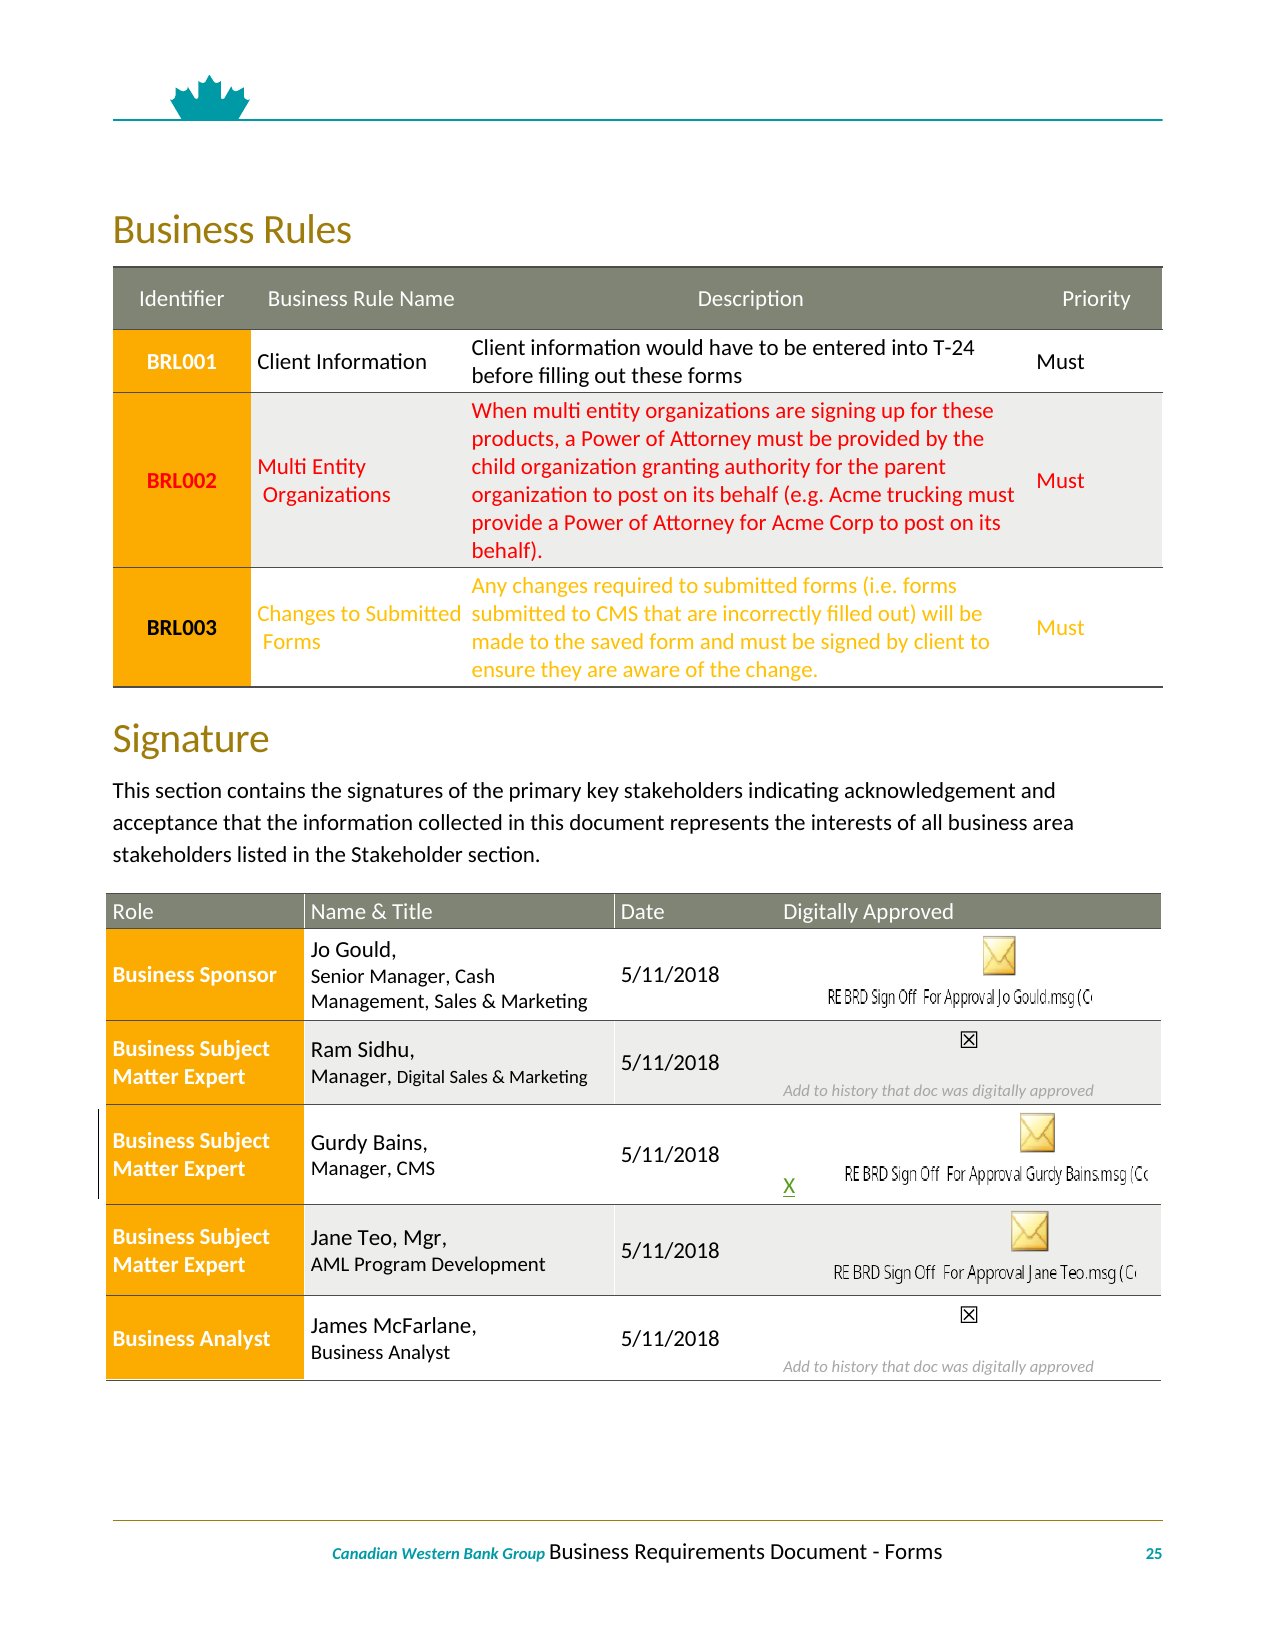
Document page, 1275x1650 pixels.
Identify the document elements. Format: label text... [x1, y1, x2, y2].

table_cell 5/11/2018 [615, 1021, 777, 1104]
subtitle Signature [112, 712, 1162, 763]
subtitle Business Rules [112, 203, 1162, 254]
table_header Identifier [113, 268, 251, 329]
table_cell Add to history that doc was digitally approved [777, 1021, 1161, 1104]
table_cell Business Analyst [106, 1296, 304, 1379]
table_cell James McFarlane, Business Analyst [305, 1296, 614, 1379]
table_cell [777, 929, 1161, 1020]
table_cell 5/11/2018 [615, 929, 777, 1020]
table_header Date [615, 894, 777, 928]
table_cell Jo Gould, Senior Manager, Cash Management, Sales & Marketing [305, 929, 614, 1020]
table_cell Any changes required to submitted forms (i.e. forms submitted to CMS that are incorrectly filled out) will be made to the saved form and must be signed by client to ensure they are aware of the change. [471, 568, 1030, 686]
table_header Description [471, 268, 1030, 329]
table_cell 5/11/2018 [615, 1205, 777, 1295]
table_cell When multi entity organizations are signing up for these products, a Power of Attorney must be provided by the child organization granting authority for the parent organization to post on its behalf (e.g. Acme trucking must provide a Power of Attorney for Acme Corp to post on its behalf). [471, 393, 1030, 567]
table_cell Business Sponsor [106, 929, 304, 1020]
table_header Business Rule Name [251, 268, 471, 329]
table_cell Must [1030, 393, 1162, 567]
table_cell Business Subject Matter Expert [106, 1021, 304, 1104]
table_cell BRL003 [113, 568, 251, 686]
text This section contains the signatures of the primary key stakeholders indicating acknowledgement and acceptance that the information collected in this document represents the interests of all business area stakeholders listed in the Stakeholder section. [112, 776, 1162, 868]
table_cell [777, 1205, 1161, 1295]
table_cell 5/11/2018 [615, 1105, 777, 1204]
table_cell Add to history that doc was digitally approved [777, 1296, 1161, 1379]
table_cell BRL001 [113, 330, 251, 392]
table_header Digitally Approved [777, 894, 1161, 928]
table_header Priority [1030, 268, 1162, 329]
table_cell 5/11/2018 [615, 1296, 777, 1379]
table_cell Changes to Submitted Forms [251, 568, 471, 686]
table_header Name & Title [305, 894, 614, 928]
table_cell Gurdy Bains, Manager, CMS [305, 1105, 614, 1204]
table_cell Client Information [251, 330, 471, 392]
table_cell Business Subject Matter Expert [106, 1105, 304, 1204]
table_cell Client information would have to be entered into T-24 before filling out these forms [471, 330, 1030, 392]
table_cell Must [1030, 568, 1162, 686]
table_cell Ram Sidhu, Manager, Digital Sales & Marketing [305, 1021, 614, 1104]
table_cell Multi Entity Organizations [251, 393, 471, 567]
table_cell [777, 1105, 1161, 1204]
table_cell BRL002 [113, 393, 251, 567]
table_cell Jane Teo, Mgr, AML Program Development [305, 1205, 614, 1295]
table_cell Business Subject Matter Expert [106, 1205, 304, 1295]
table_header Role [106, 894, 304, 928]
table_cell Must [1030, 330, 1162, 392]
